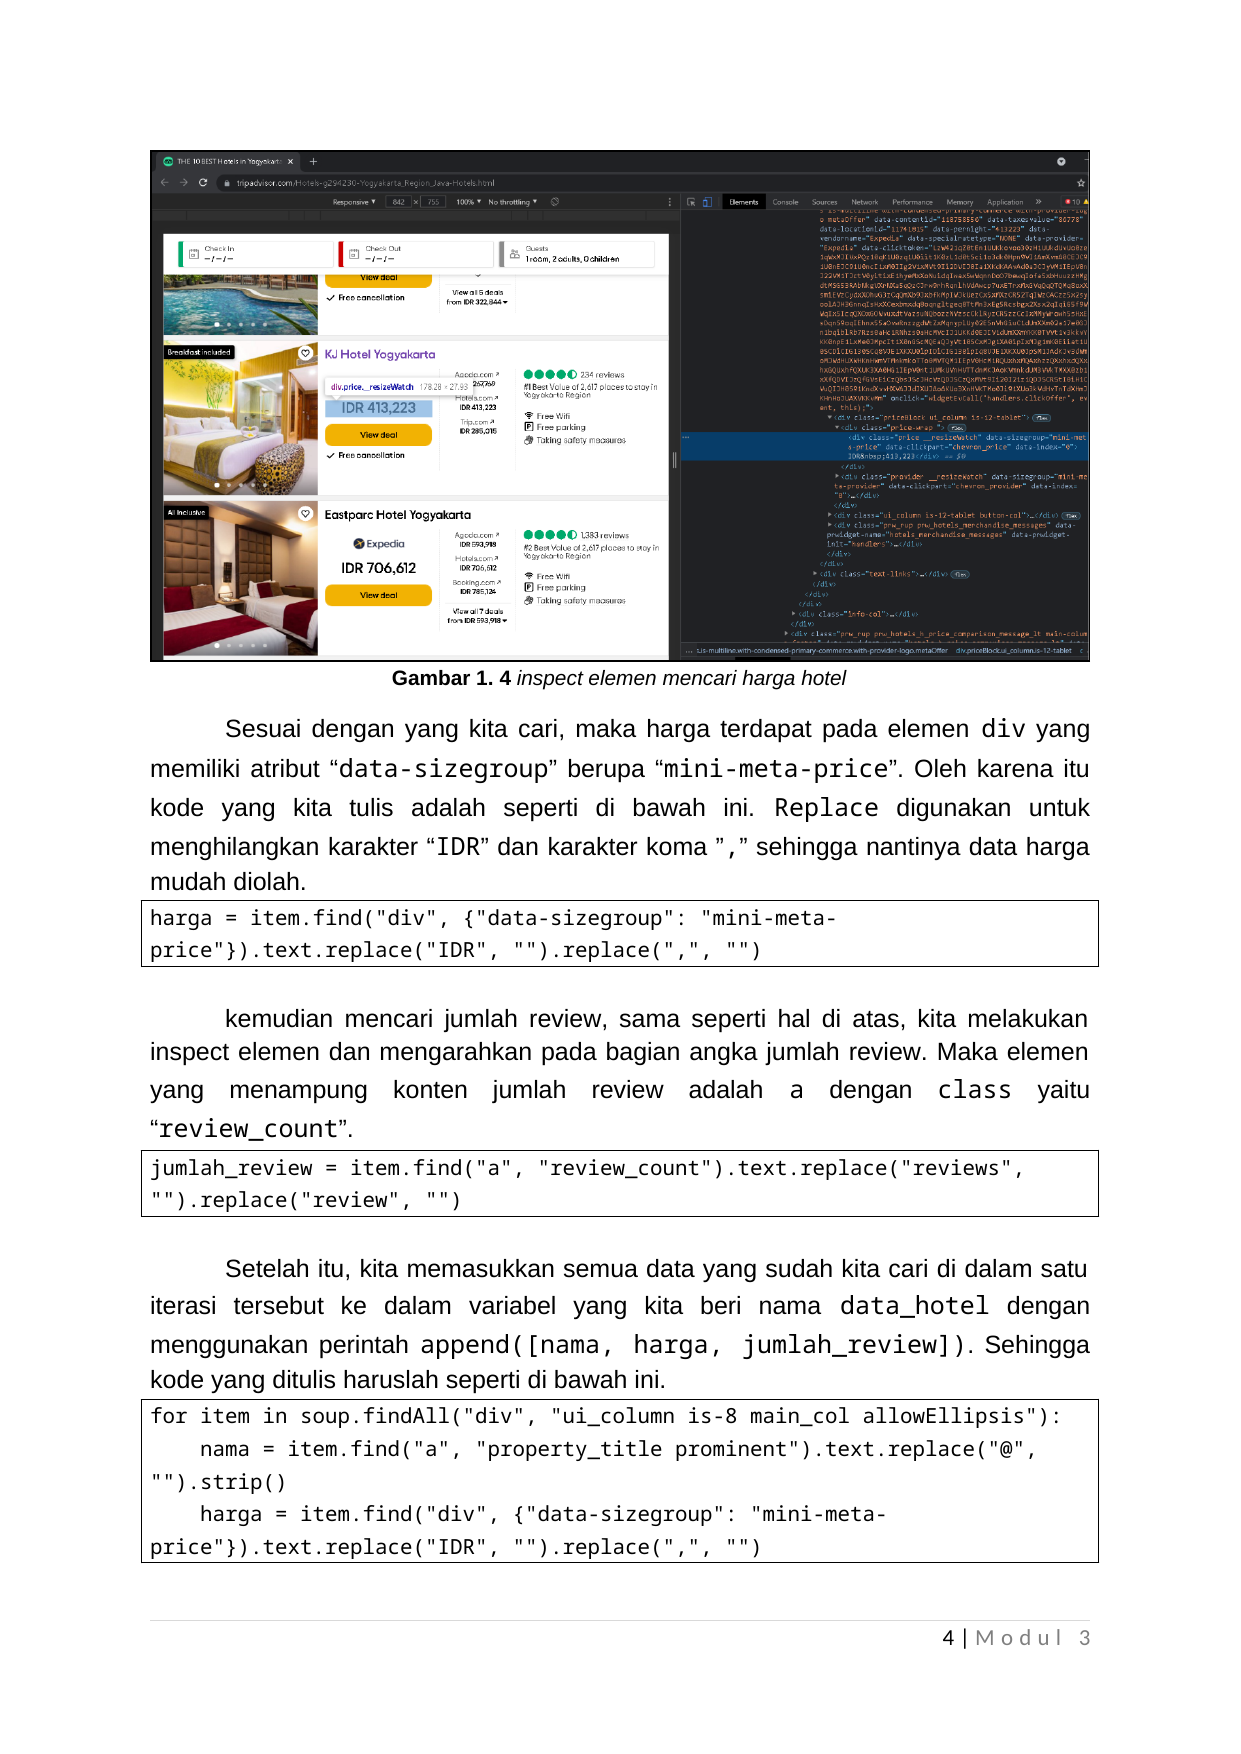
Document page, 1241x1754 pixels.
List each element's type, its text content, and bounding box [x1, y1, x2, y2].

text nama = item.find("a", "property_title prominent").text.replace("@", "").strip() [142, 1431, 1098, 1495]
text kemudian mencari jumlah review, sama seperti hal di atas, kita melakukan inspect elemen dan mengarahkan pada bagian angka jumlah review. Maka elemen yang menampung konten jumlah review adalah a dengan class yaitu “review_count”. [150, 1004, 1090, 1144]
text harga = item.find("div", {"data-sizegroup": "mini-meta-price"}).text.replace("IDR", "").replace(",", "") [142, 1496, 1098, 1562]
text for item in soup.findAll("div", "ui_column is-8 main_col allowEllipsis"): [142, 1400, 1098, 1430]
text Setelah itu, kita memasukkan semua data yang sudah kita cari di dalam satu iterasi tersebut ke dalam variabel yang kita beri nama data_hotel dengan menggunakan perintah append([nama, harga, jumlah_review]). Sehingga kode yang ditulis haruslah seperti di bawah ini. [150, 1254, 1090, 1394]
text Gambar 1. 4 inspect elemen mencari harga hotel [150, 666, 1090, 690]
text jumlah_review = item.find("a", "review_count").text.replace("reviews", "").replace("review", "") [142, 1151, 1098, 1216]
picture [152, 152, 1089, 660]
text harga = item.find("div", {"data-sizegroup": "mini-meta-price"}).text.replace("IDR", "").replace(",", "") [142, 901, 1098, 966]
text Sesuai dengan yang kita cari, maka harga terdapat pada elemen div yang memiliki atribut “data-sizegroup” berupa “mini-meta-price”. Oleh karena itu kode yang kita tulis adalah seperti di bawah ini. Replace digunakan untuk menghilangkan karakter “IDR” dan karakter koma ”,” sehingga nantinya data harga mudah diolah. [150, 711, 1090, 896]
